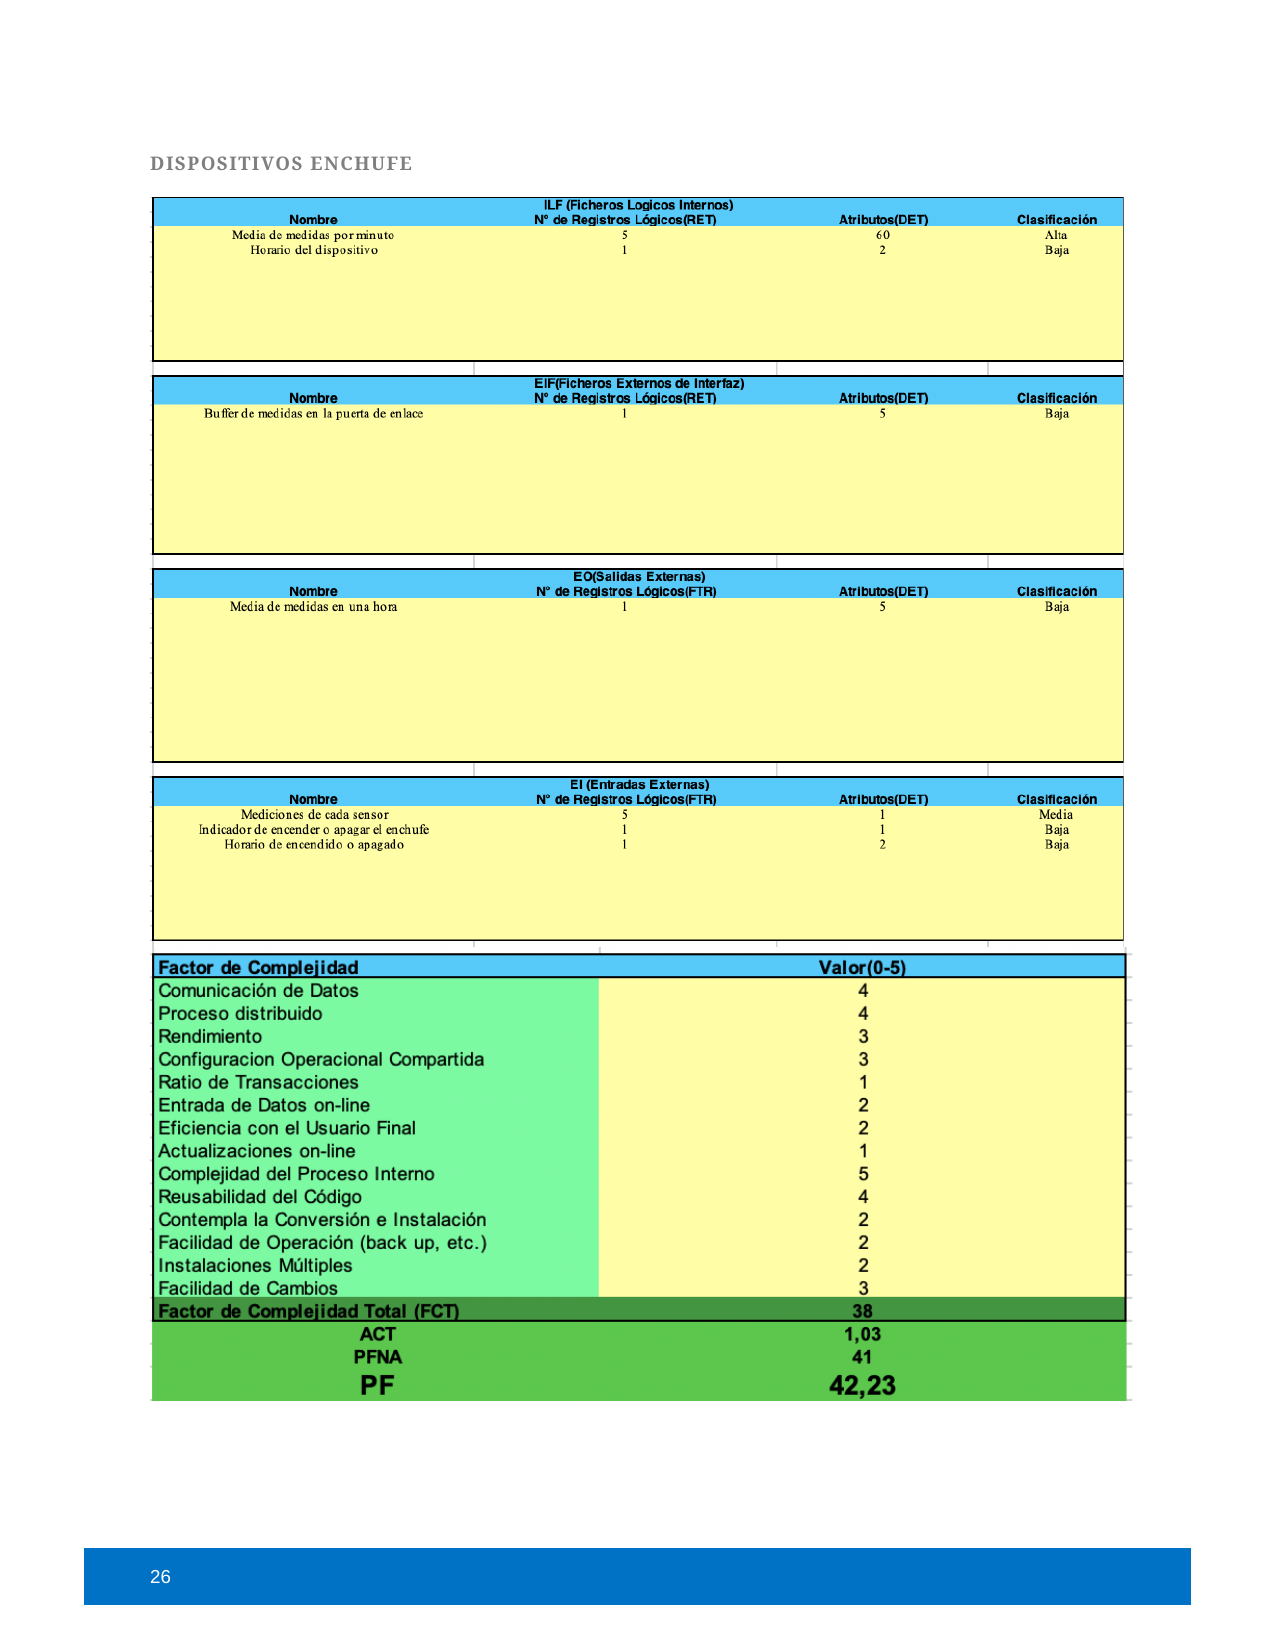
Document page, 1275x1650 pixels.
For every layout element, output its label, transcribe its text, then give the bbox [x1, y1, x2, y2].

picture [150, 197, 1133, 1401]
text DISPOSITIVOS ENCHUFE [150, 150, 1125, 176]
